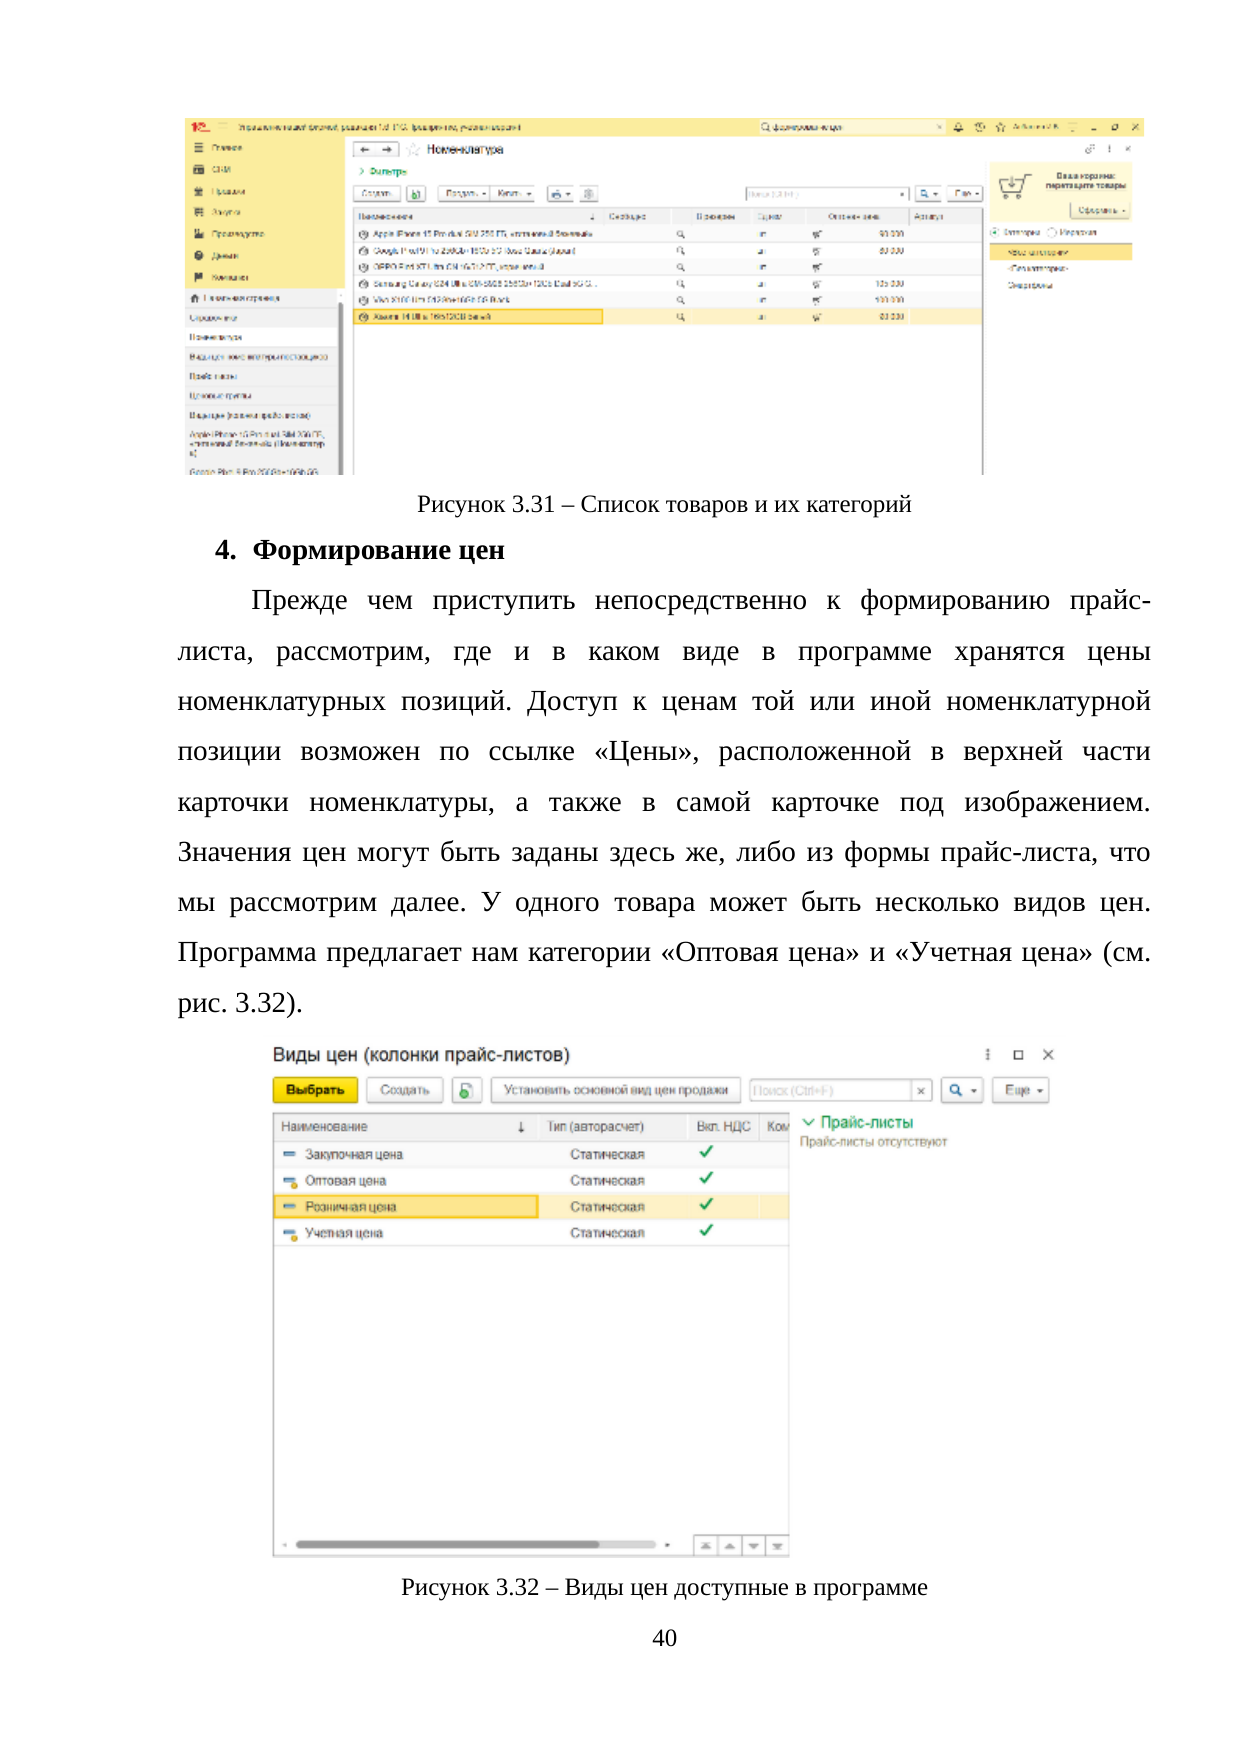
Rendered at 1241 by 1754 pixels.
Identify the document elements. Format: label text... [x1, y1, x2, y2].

text Прежде чем приступить непосредственно к формированию прайс-листа, рассмотрим, где и в каком виде в программе хранятся цены номенклатурных позиций. Доступ к ценам той или иной номенклатурной позиции возможен по ссылке «Цены», расположенной в верхней части карточки номенклатуры, а также в самой карточке под изображением. Значения цен могут быть заданы здесь же, либо из формы прайс-листа, что мы рассмотрим далее. У одного товара может быть несколько видов цен. Программа предлагает нам категории «Оптовая цена» и «Учетная цена» (см. рис. 3.32). [177, 582, 1152, 1018]
text Рисунок 3.32 – Виды цен доступные в программе [177, 1572, 1152, 1601]
text Рисунок 3.31 – Список товаров и их категорий [177, 489, 1152, 518]
picture [184, 118, 1145, 475]
picture [262, 1035, 1067, 1558]
subtitle Формирование цен [215, 532, 1152, 566]
